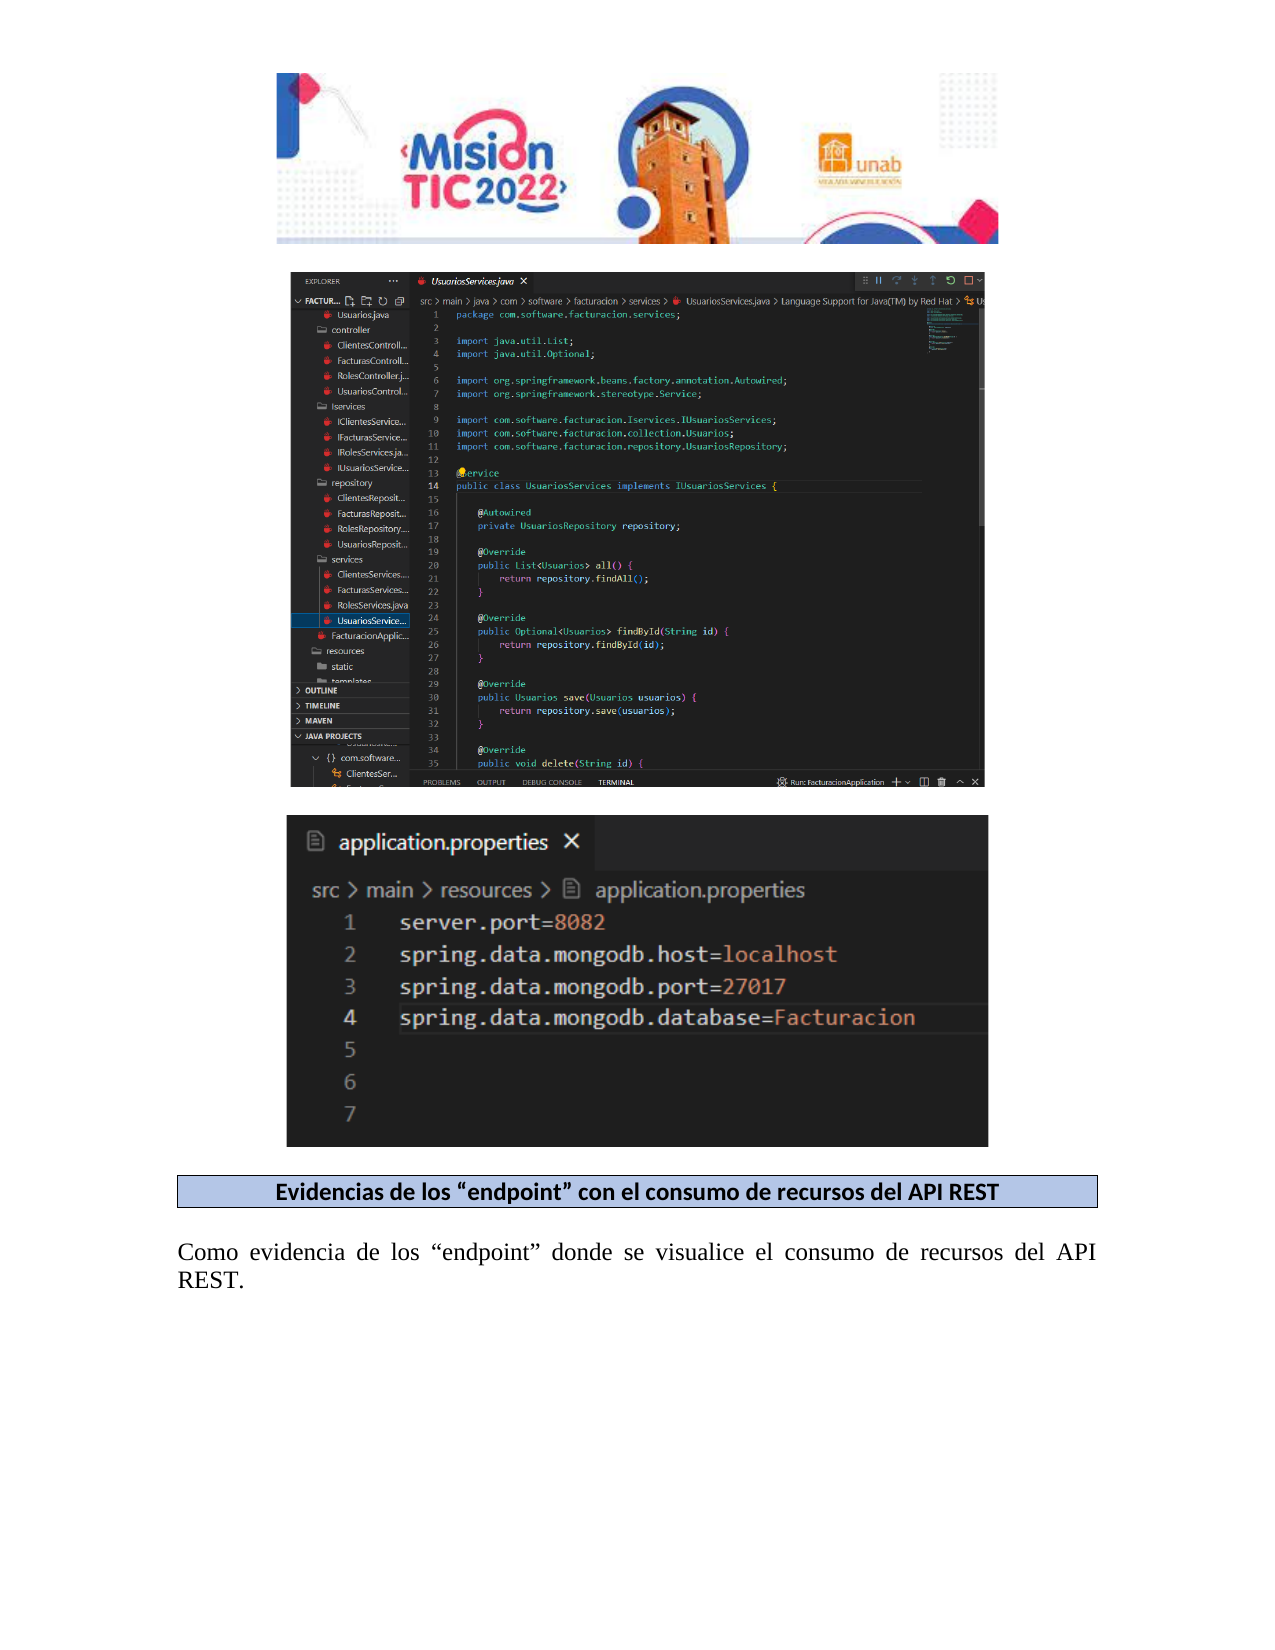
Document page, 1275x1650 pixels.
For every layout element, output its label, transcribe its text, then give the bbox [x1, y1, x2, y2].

picture [286, 815, 989, 1147]
picture [276, 73, 999, 244]
picture [290, 272, 985, 787]
table_header Evidencias de los “endpoint” con el consumo de recursos del API REST [178, 1176, 1097, 1207]
text Como evidencia de los “endpoint” donde se visualice el consumo de recursos del API REST. [177, 1237, 1098, 1294]
